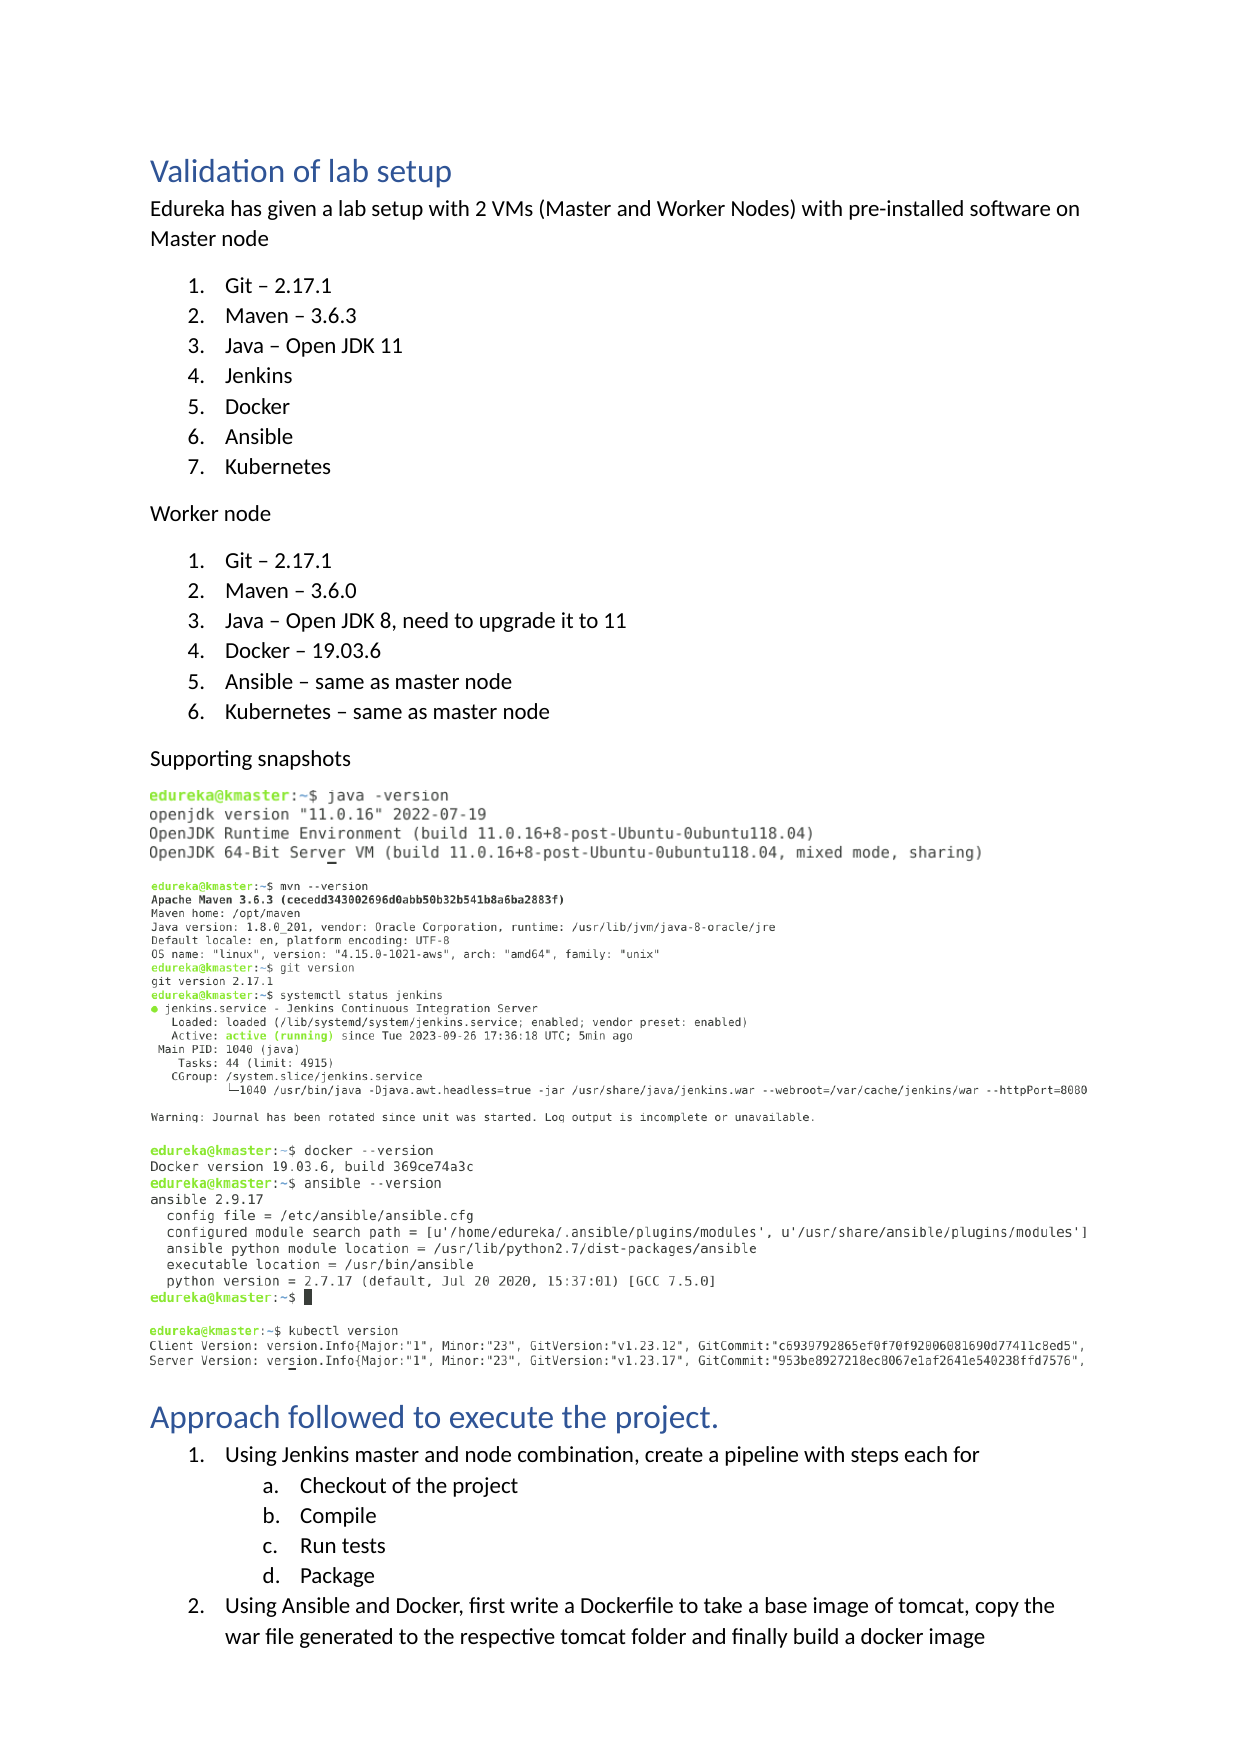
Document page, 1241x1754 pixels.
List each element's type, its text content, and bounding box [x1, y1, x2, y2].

list Run tests [262, 1531, 1090, 1559]
list Maven – 3.6.0 [187, 576, 1090, 604]
list Java – Open JDK 11 [187, 331, 1090, 359]
text Worker node [150, 499, 1090, 527]
list Package [262, 1561, 1090, 1589]
list Ansible [187, 422, 1090, 450]
list Kubernetes – same as master node [187, 697, 1090, 725]
list Kubernetes [187, 452, 1090, 480]
text Supporting snapshots [150, 744, 1090, 772]
picture [150, 790, 989, 864]
list Using Ansible and Docker, first write a Dockerfile to take a base image of tomcat, copy the war file generated to the respective tomcat folder and finally build a docker image [187, 1592, 1090, 1650]
picture [150, 882, 1091, 1123]
list Maven – 3.6.3 [187, 301, 1090, 329]
picture [150, 1323, 1091, 1370]
list Checkout of the project [262, 1471, 1090, 1499]
list Using Jenkins master and node combination, create a pipeline with steps each for [187, 1441, 1090, 1468]
list Docker [187, 392, 1090, 420]
list Ansible – same as master node [187, 667, 1090, 695]
list Jenkins [187, 362, 1090, 390]
list Git – 2.17.1 [187, 546, 1090, 574]
list Git – 2.17.1 [187, 271, 1090, 299]
list Compile [262, 1501, 1090, 1529]
subtitle Approach followed to execute the project. [150, 1397, 1090, 1437]
text Edureka has given a lab setup with 2 VMs (Master and Worker Nodes) with pre-installed software on Master node [150, 194, 1090, 252]
subtitle Validation of lab setup [150, 150, 1090, 191]
list Java – Open JDK 8, need to upgrade it to 11 [187, 606, 1090, 634]
list Docker – 19.03.6 [187, 637, 1090, 665]
picture [150, 1141, 1091, 1305]
